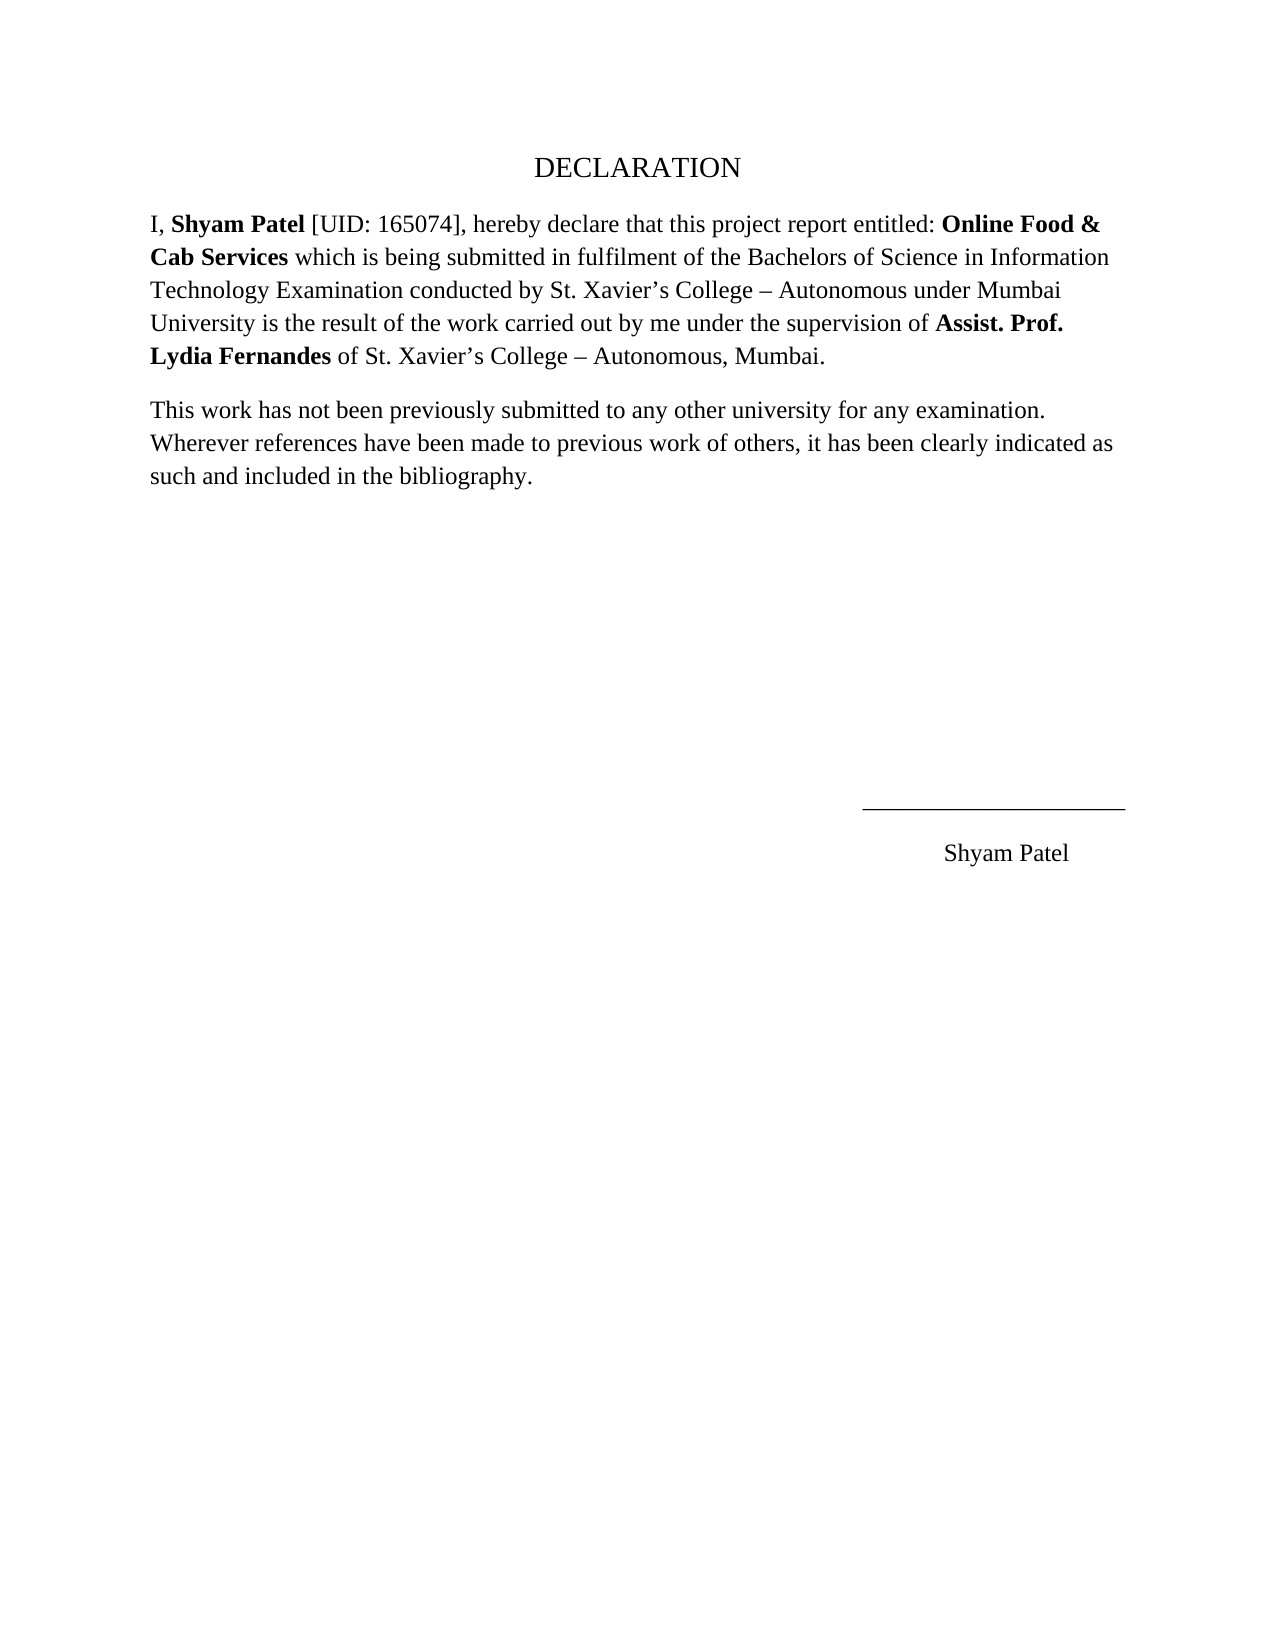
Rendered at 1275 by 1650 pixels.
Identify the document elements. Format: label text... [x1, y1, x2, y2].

text This work has not been previously submitted to any other university for any examination. Wherever references have been made to previous work of others, it has been clearly indicated as such and included in the bibliography. [150, 395, 1125, 490]
text I, Shyam Patel [UID: 165074], hereby declare that this project report entitled: Online Food & Cab Services which is being submitted in fulfilment of the Bachelors of Science in Information Technology Examination conducted by St. Xavier’s College – Autonomous under Mumbai University is the result of the work carried out by me under the supervision of Assist. Prof. Lydia Fernandes of St. Xavier’s College – Autonomous, Mumbai. [150, 209, 1125, 370]
text DECLARATION [150, 150, 1125, 183]
text _____________________ [150, 784, 1125, 813]
text Shyam Patel [150, 838, 1125, 867]
